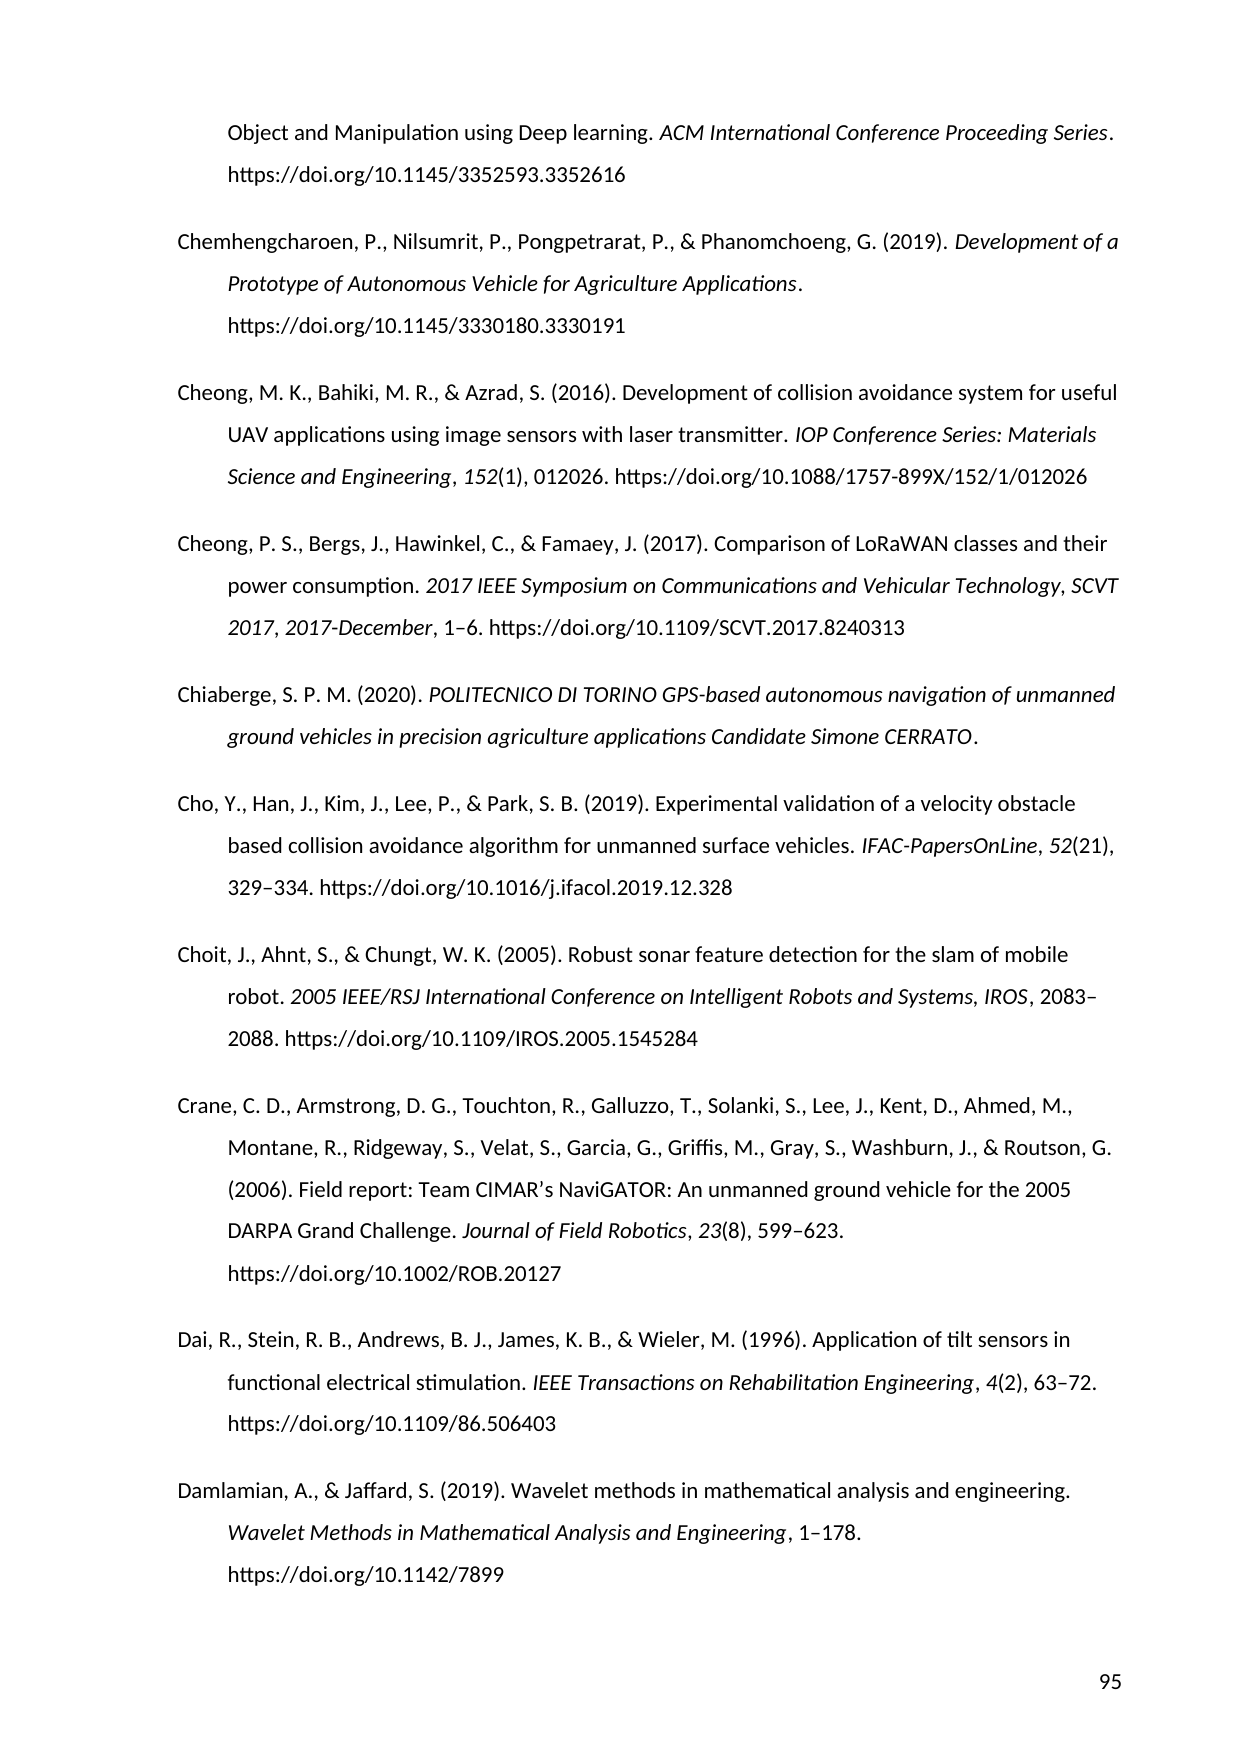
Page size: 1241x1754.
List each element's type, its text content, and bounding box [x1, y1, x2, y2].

text Chemhengcharoen, P., Nilsumrit, P., Pongpetrarat, P., & Phanomchoeng, G. (2019). Development of a Prototype of Autonomous Vehicle for Agriculture Applications. https://doi.org/10.1145/3330180.3330191 [177, 227, 1122, 339]
text Dai, R., Stein, R. B., Andrews, B. J., James, K. B., & Wieler, M. (1996). Application of tilt sensors in functional electrical stimulation. IEEE Transactions on Rehabilitation Engineering, 4(2), 63–72. https://doi.org/10.1109/86.506403 [177, 1326, 1122, 1438]
text Crane, C. D., Armstrong, D. G., Touchton, R., Galluzzo, T., Solanki, S., Lee, J., Kent, D., Ahmed, M., Montane, R., Ridgeway, S., Velat, S., Garcia, G., Griffis, M., Gray, S., Washburn, J., & Routson, G. (2006). Field report: Team CIMAR’s NaviGATOR: An unmanned ground vehicle for the 2005 DARPA Grand Challenge. Journal of Field Robotics, 23(8), 599–623. https://doi.org/10.1002/ROB.20127 [177, 1091, 1122, 1287]
text Choit, J., Ahnt, S., & Chungt, W. K. (2005). Robust sonar feature detection for the slam of mobile robot. 2005 IEEE/RSJ International Conference on Intelligent Robots and Systems, IROS, 2083–2088. https://doi.org/10.1109/IROS.2005.1545284 [177, 940, 1122, 1052]
text Cho, Y., Han, J., Kim, J., Lee, P., & Park, S. B. (2019). Experimental validation of a velocity obstacle based collision avoidance algorithm for unmanned surface vehicles. IFAC-PapersOnLine, 52(21), 329–334. https://doi.org/10.1016/j.ifacol.2019.12.328 [177, 789, 1122, 901]
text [177, 118, 1122, 188]
text Cheong, P. S., Bergs, J., Hawinkel, C., & Famaey, J. (2017). Comparison of LoRaWAN classes and their power consumption. 2017 IEEE Symposium on Communications and Vehicular Technology, SCVT 2017, 2017-December, 1–6. https://doi.org/10.1109/SCVT.2017.8240313 [177, 529, 1122, 641]
text Cheong, M. K., Bahiki, M. R., & Azrad, S. (2016). Development of collision avoidance system for useful UAV applications using image sensors with laser transmitter. IOP Conference Series: Materials Science and Engineering, 152(1), 012026. https://doi.org/10.1088/1757-899X/152/1/012026 [177, 378, 1122, 490]
text Damlamian, A., & Jaffard, S. (2019). Wavelet methods in mathematical analysis and engineering. Wavelet Methods in Mathematical Analysis and Engineering, 1–178. https://doi.org/10.1142/7899 [177, 1477, 1122, 1588]
text Chiaberge, S. P. M. (2020). POLITECNICO DI TORINO GPS-based autonomous navigation of unmanned ground vehicles in precision agriculture applications Candidate Simone CERRATO. [177, 680, 1122, 750]
